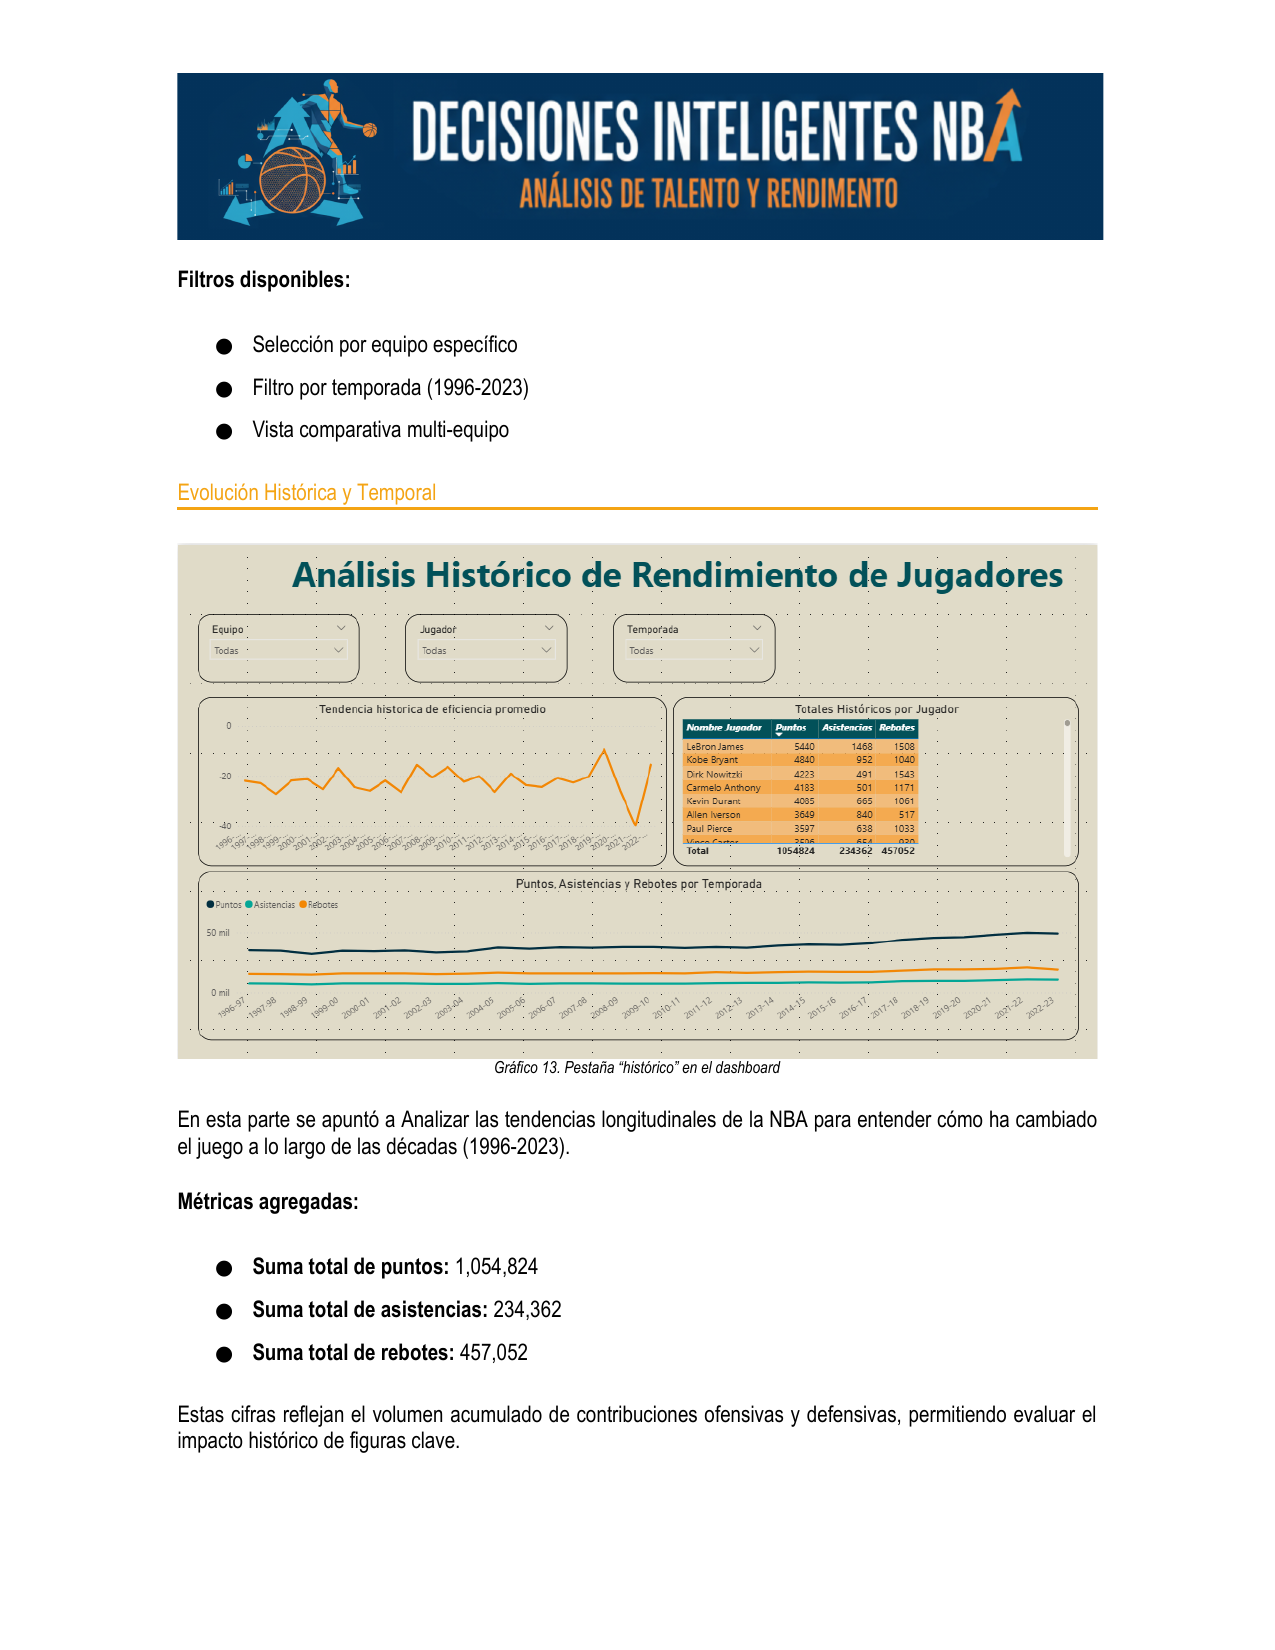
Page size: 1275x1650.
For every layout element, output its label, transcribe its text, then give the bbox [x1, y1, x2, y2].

list Suma total de rebotes: 457,052 [215, 1329, 1098, 1372]
text Métricas agregadas: [177, 1188, 1098, 1215]
list Vista comparativa multi-equipo [215, 407, 1098, 449]
text Estas cifras reflejan el volumen acumulado de contribuciones ofensivas y defensivas, permitiendo evaluar el impacto histórico de figuras clave. [177, 1401, 1098, 1454]
subtitle Evolución Histórica y Temporal [177, 479, 1098, 507]
text En esta parte se apuntó a Analizar las tendencias longitudinales de la NBA para entender cómo ha cambiado el juego a lo largo de las décadas (1996-2023). [177, 1106, 1098, 1159]
picture [177, 73, 1104, 240]
list Suma total de puntos: 1,054,824 [215, 1244, 1098, 1287]
list Filtro por temporada (1996-2023) [215, 364, 1098, 407]
picture [177, 543, 1098, 1059]
list Suma total de asistencias: 234,362 [215, 1287, 1098, 1329]
text Gráfico 13. Pestaña “histórico” en el dashboard [177, 1059, 1098, 1077]
text Filtros disponibles: [177, 266, 1098, 292]
list Selección por equipo específico [215, 321, 1098, 364]
